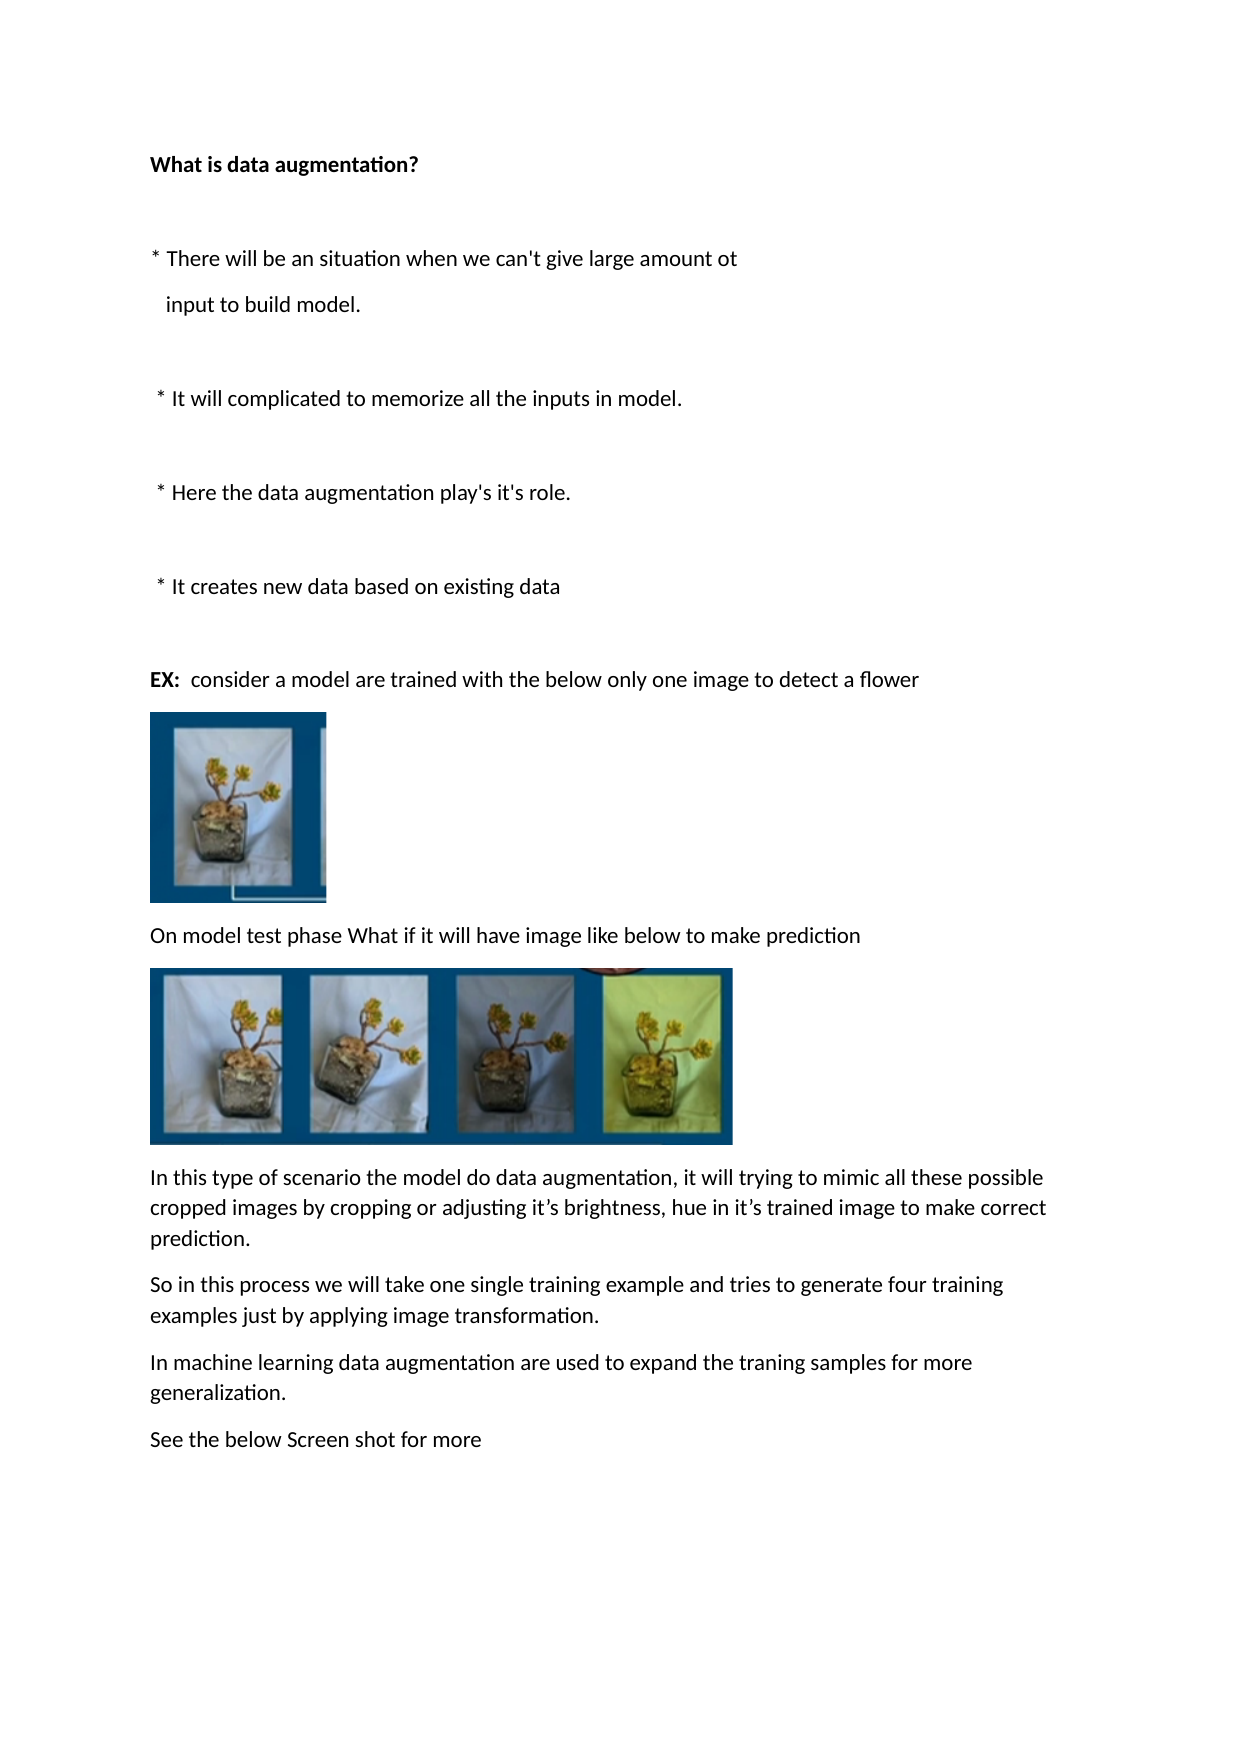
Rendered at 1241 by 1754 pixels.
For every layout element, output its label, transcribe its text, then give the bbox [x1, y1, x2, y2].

text On model test phase What if it will have image like below to make prediction [150, 921, 1090, 949]
text input to build model. [150, 291, 1090, 319]
text * It creates new data based on existing data [150, 572, 1090, 600]
text * It will complicated to memorize all the inputs in model. [150, 384, 1090, 412]
text In this type of scenario the model do data augmentation, it will trying to mimic all these possible cropped images by cropping or adjusting it’s brightness, hue in it’s trained image to make correct prediction. [150, 1163, 1090, 1252]
picture [150, 712, 327, 903]
picture [150, 968, 733, 1145]
text * There will be an situation when we can't give large amount ot [150, 244, 1090, 272]
text So in this process we will take one single training example and tries to generate four training examples just by applying image transformation. [150, 1271, 1090, 1329]
text EX: consider a model are trained with the below only one image to detect a flower [150, 666, 1090, 694]
text What is data augmentation? [150, 150, 1090, 178]
text In machine learning data augmentation are used to expand the traning samples for more generalization. [150, 1348, 1090, 1406]
text See the below Screen shot for more [150, 1425, 1090, 1453]
text * Here the data augmentation play's it's role. [150, 478, 1090, 506]
